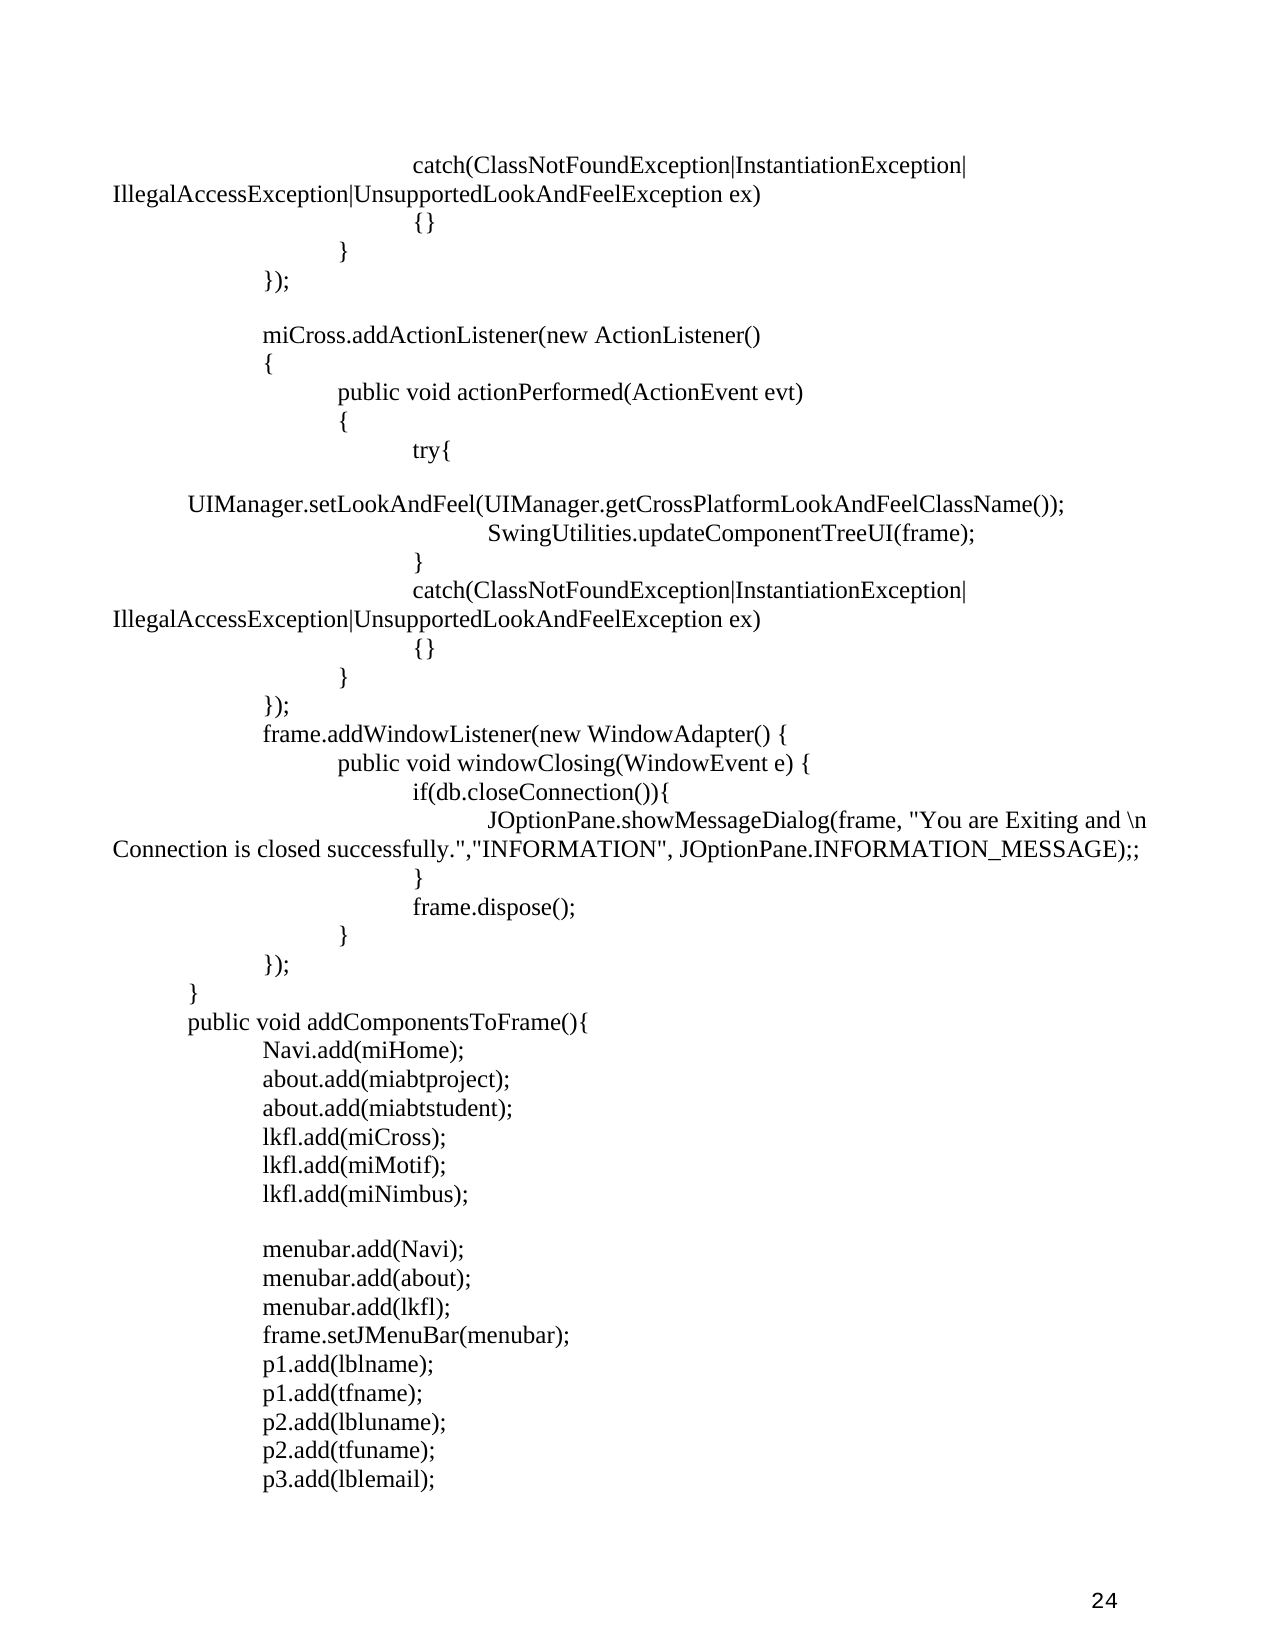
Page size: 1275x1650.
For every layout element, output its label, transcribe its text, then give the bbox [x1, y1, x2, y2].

text menubar.add(about); [112, 1263, 1162, 1292]
text { [112, 406, 1162, 435]
text Navi.add(miHome); [112, 1036, 1162, 1064]
text } [112, 662, 1162, 691]
text miCross.addActionListener(new ActionListener() [112, 320, 1162, 348]
text menubar.add(lkfl); [112, 1292, 1162, 1320]
text frame.addWindowListener(new WindowAdapter() { [112, 719, 1162, 748]
text catch(ClassNotFoundException|InstantiationException|IllegalAccessException|UnsupportedLookAndFeelException ex) [112, 150, 1162, 207]
text if(db.closeConnection()){ [112, 777, 1162, 806]
text frame.dispose(); [112, 892, 1162, 921]
text }); [112, 949, 1162, 978]
text } [112, 921, 1162, 949]
text lkfl.add(miCross); [112, 1122, 1162, 1151]
text {} [112, 633, 1162, 662]
text p1.add(lblname); [112, 1349, 1162, 1378]
text p2.add(tfuname); [112, 1435, 1162, 1464]
text about.add(miabtstudent); [112, 1093, 1162, 1122]
text public void addComponentsToFrame(){ [112, 1007, 1162, 1036]
text lkfl.add(miNimbus); [112, 1179, 1162, 1208]
text p2.add(lbluname); [112, 1407, 1162, 1435]
text }); [112, 265, 1162, 294]
text }); [112, 691, 1162, 719]
text { [112, 348, 1162, 377]
text try{ [112, 435, 1162, 463]
text SwingUtilities.updateComponentTreeUI(frame); [112, 518, 1162, 547]
text } [112, 978, 1162, 1007]
text lkfl.add(miMotif); [112, 1151, 1162, 1179]
text } [112, 863, 1162, 892]
text JOptionPane.showMessageDialog(frame, "You are Exiting and \n Connection is closed successfully.","INFORMATION", JOptionPane.INFORMATION_MESSAGE);; [112, 806, 1162, 863]
text menubar.add(Navi); [112, 1234, 1162, 1263]
text } [112, 236, 1162, 265]
text UIManager.setLookAndFeel(UIManager.getCrossPlatformLookAndFeelClassName()); [112, 463, 1162, 518]
text public void windowClosing(WindowEvent e) { [112, 748, 1162, 777]
text about.add(miabtproject); [112, 1064, 1162, 1093]
text catch(ClassNotFoundException|InstantiationException|IllegalAccessException|UnsupportedLookAndFeelException ex) [112, 576, 1162, 633]
text public void actionPerformed(ActionEvent evt) [112, 377, 1162, 406]
text p3.add(lblemail); [112, 1464, 1162, 1493]
text frame.setJMenuBar(menubar); [112, 1320, 1162, 1349]
text {} [112, 207, 1162, 236]
text p1.add(tfname); [112, 1378, 1162, 1407]
text } [112, 547, 1162, 576]
